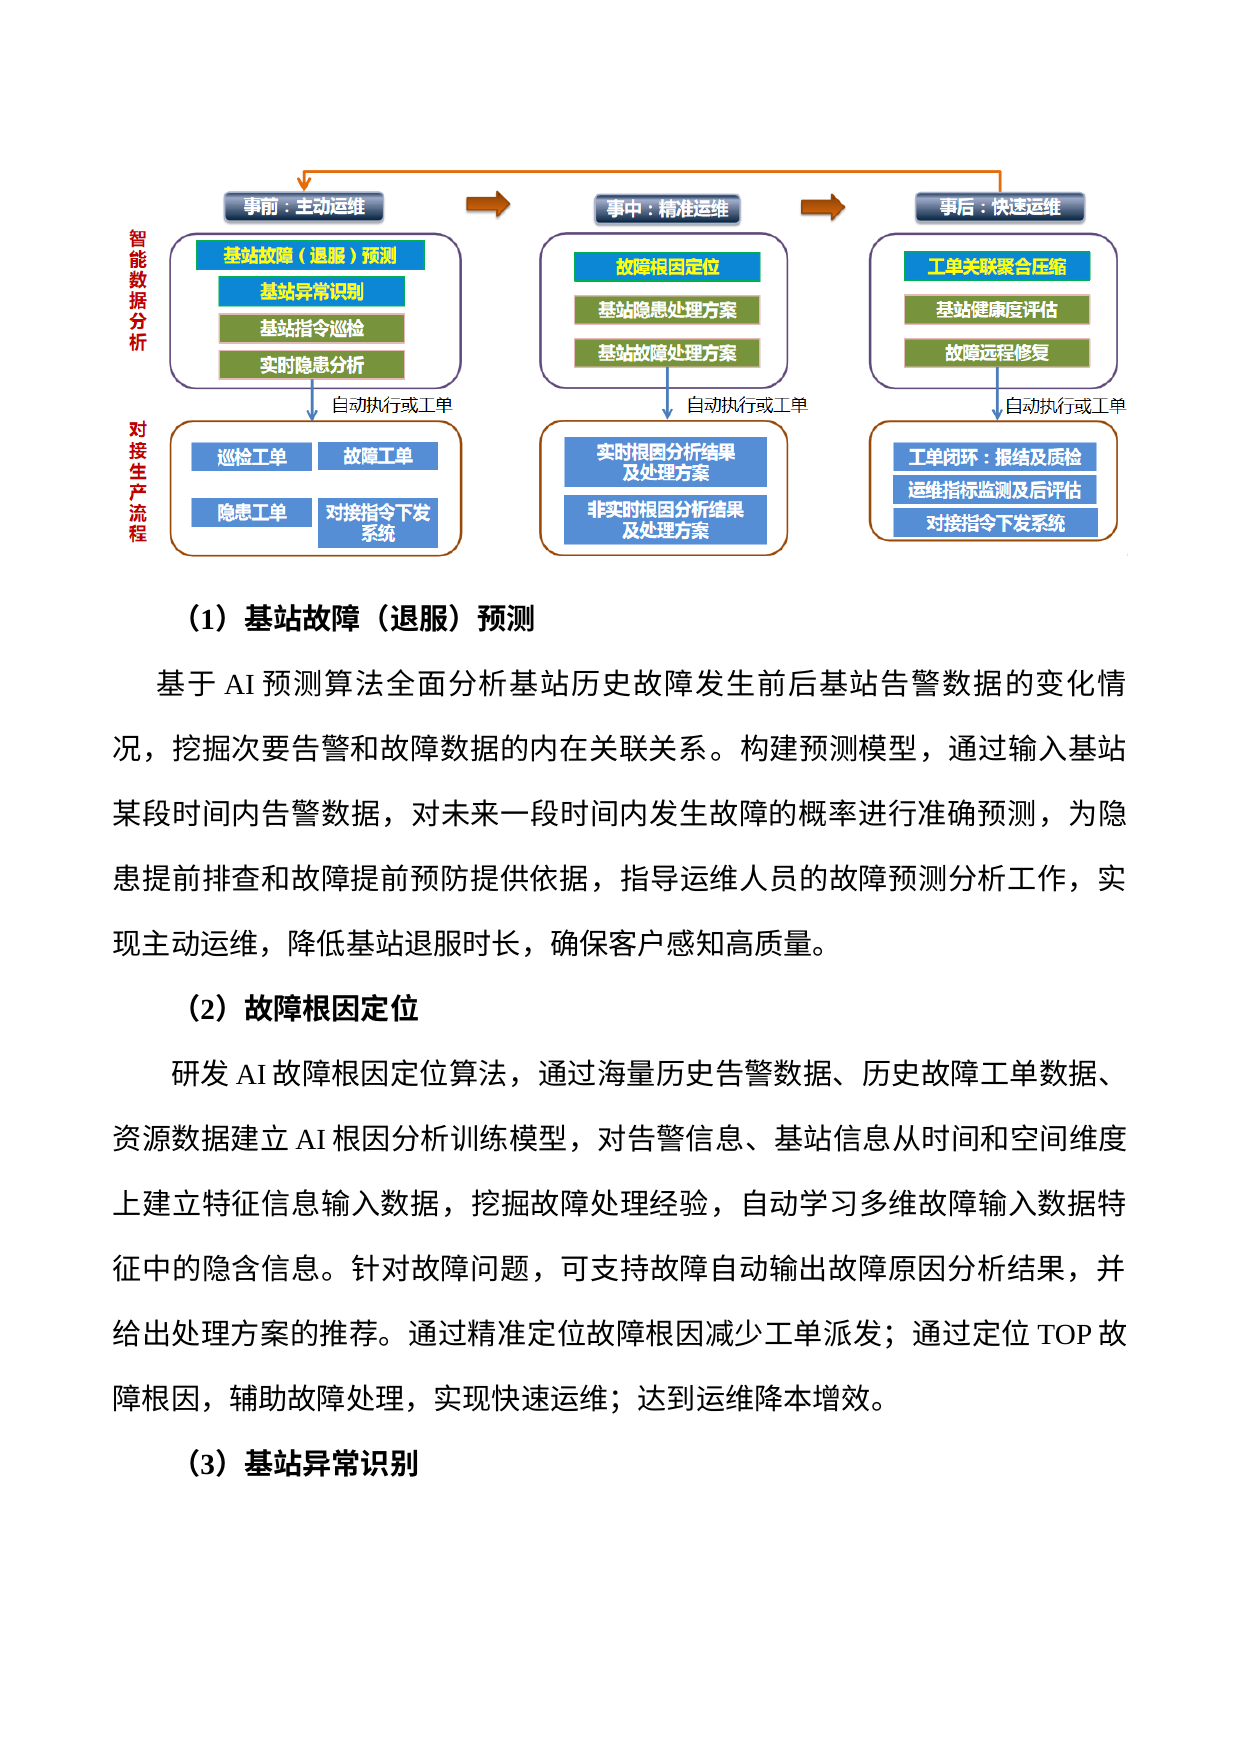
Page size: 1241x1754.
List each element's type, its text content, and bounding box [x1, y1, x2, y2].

list 基站异常识别 [112, 1429, 1128, 1494]
picture [112, 162, 1128, 561]
list 故障根因定位 [112, 974, 1128, 1039]
text 基于AI预测算法全面分析基站历史故障发生前后基站告警数据的变化情况，挖掘次要告警和故障数据的内在关联关系。构建预测模型，通过输入基站某段时间内告警数据，对未来一段时间内发生故障的概率进行准确预测，为隐患提前排查和故障提前预防提供依据，指导运维人员的故障预测分析工作，实现主动运维，降低基站退服时长，确保客户感知高质量。 [112, 649, 1128, 974]
text （1）基站故障（退服）预测 [112, 584, 1128, 649]
text 研发AI故障根因定位算法，通过海量历史告警数据、历史故障工单数据、资源数据建立AI根因分析训练模型，对告警信息、基站信息从时间和空间维度上建立特征信息输入数据，挖掘故障处理经验，自动学习多维故障输入数据特征中的隐含信息。针对故障问题，可支持故障自动输出故障原因分析结果，并给出处理方案的推荐。通过精准定位故障根因减少工单派发；通过定位TOP故障根因，辅助故障处理，实现快速运维；达到运维降本增效。 [112, 1039, 1128, 1429]
